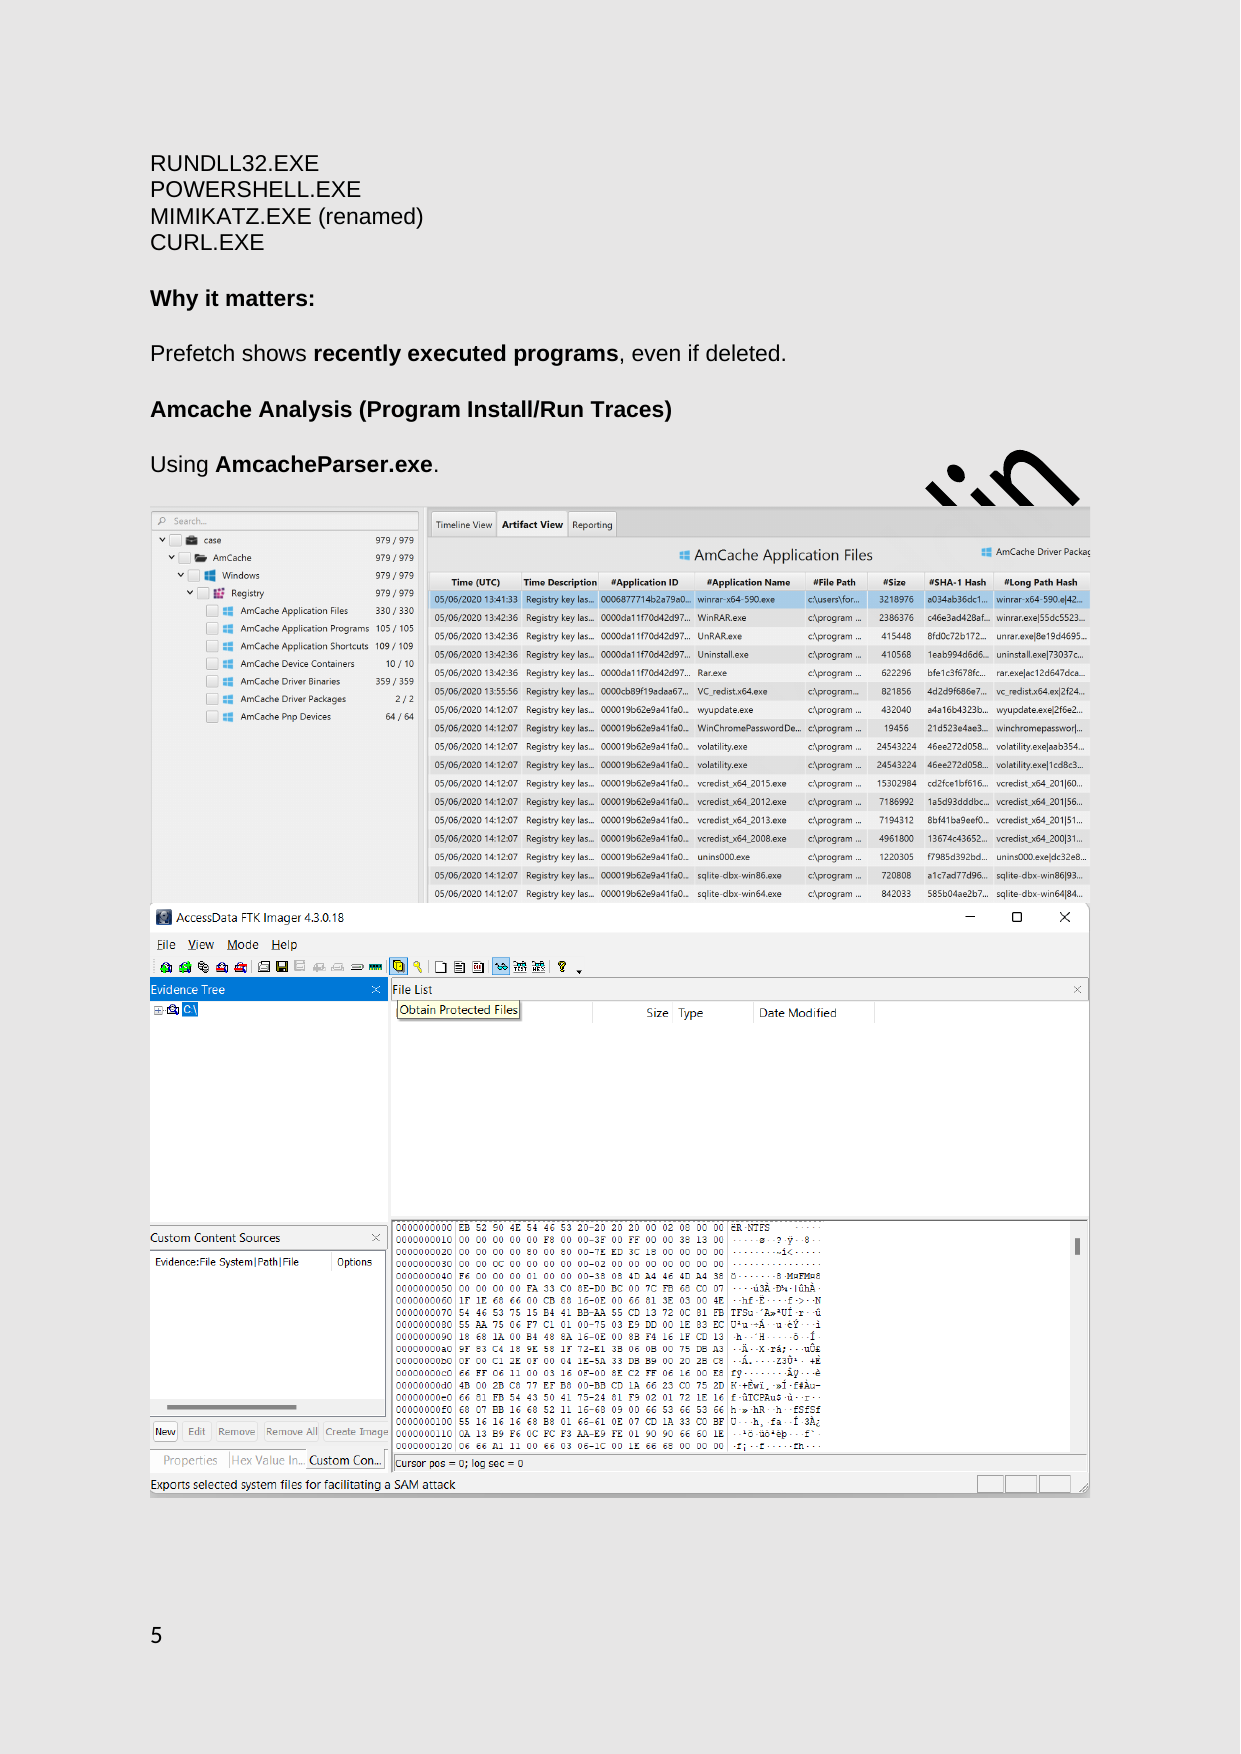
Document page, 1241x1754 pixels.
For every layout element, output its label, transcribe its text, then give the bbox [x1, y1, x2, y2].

text POWERSHELL.EXE [150, 176, 1090, 203]
text RUNDLL32.EXE [150, 150, 1090, 176]
picture [150, 506, 1091, 1498]
text MIMIKATZ.EXE (renamed) [150, 203, 1090, 229]
text CURL.EXE [150, 229, 1090, 255]
text Why it matters: [150, 284, 1090, 311]
text Amcache Analysis (Program Install/Run Traces) [150, 396, 1090, 422]
text Using AmcacheParser.exe. [150, 451, 1090, 477]
text Prefetch shows recently executed programs, even if deleted. [150, 340, 1090, 366]
